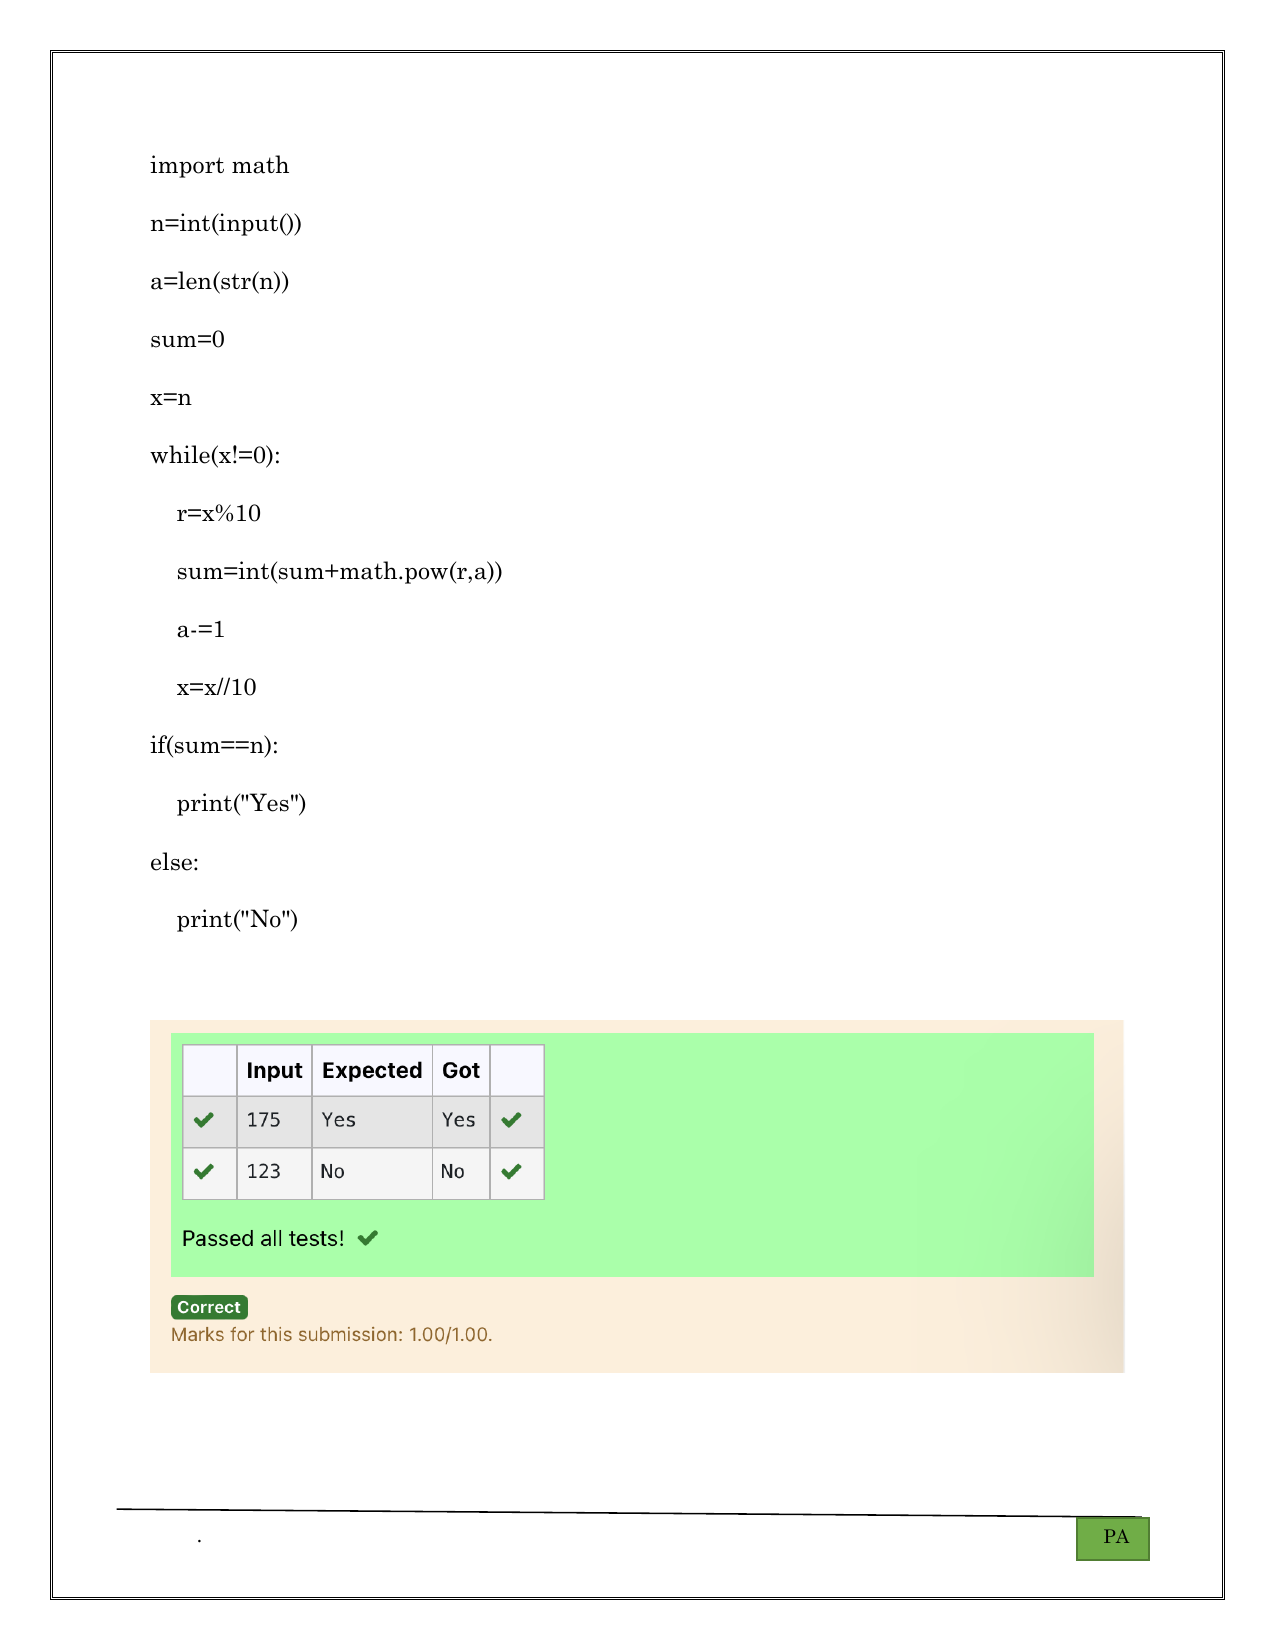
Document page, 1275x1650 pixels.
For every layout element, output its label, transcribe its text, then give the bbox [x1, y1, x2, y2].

text a=len(str(n)) [150, 266, 1125, 295]
text r=x%10 [150, 498, 1125, 527]
text a-=1 [150, 614, 1125, 643]
text else: [150, 846, 1125, 875]
text while(x!=0): [150, 440, 1125, 469]
text x=x//10 [150, 672, 1125, 701]
picture [150, 1020, 1125, 1373]
text import math [150, 150, 1125, 179]
text if(sum==n): [150, 730, 1125, 759]
text sum=0 [150, 324, 1125, 353]
text print("Yes") [150, 788, 1125, 817]
text print("No") [150, 904, 1125, 933]
text n=int(input()) [150, 208, 1125, 237]
text sum=int(sum+math.pow(r,a)) [150, 556, 1125, 585]
text x=n [150, 382, 1125, 411]
